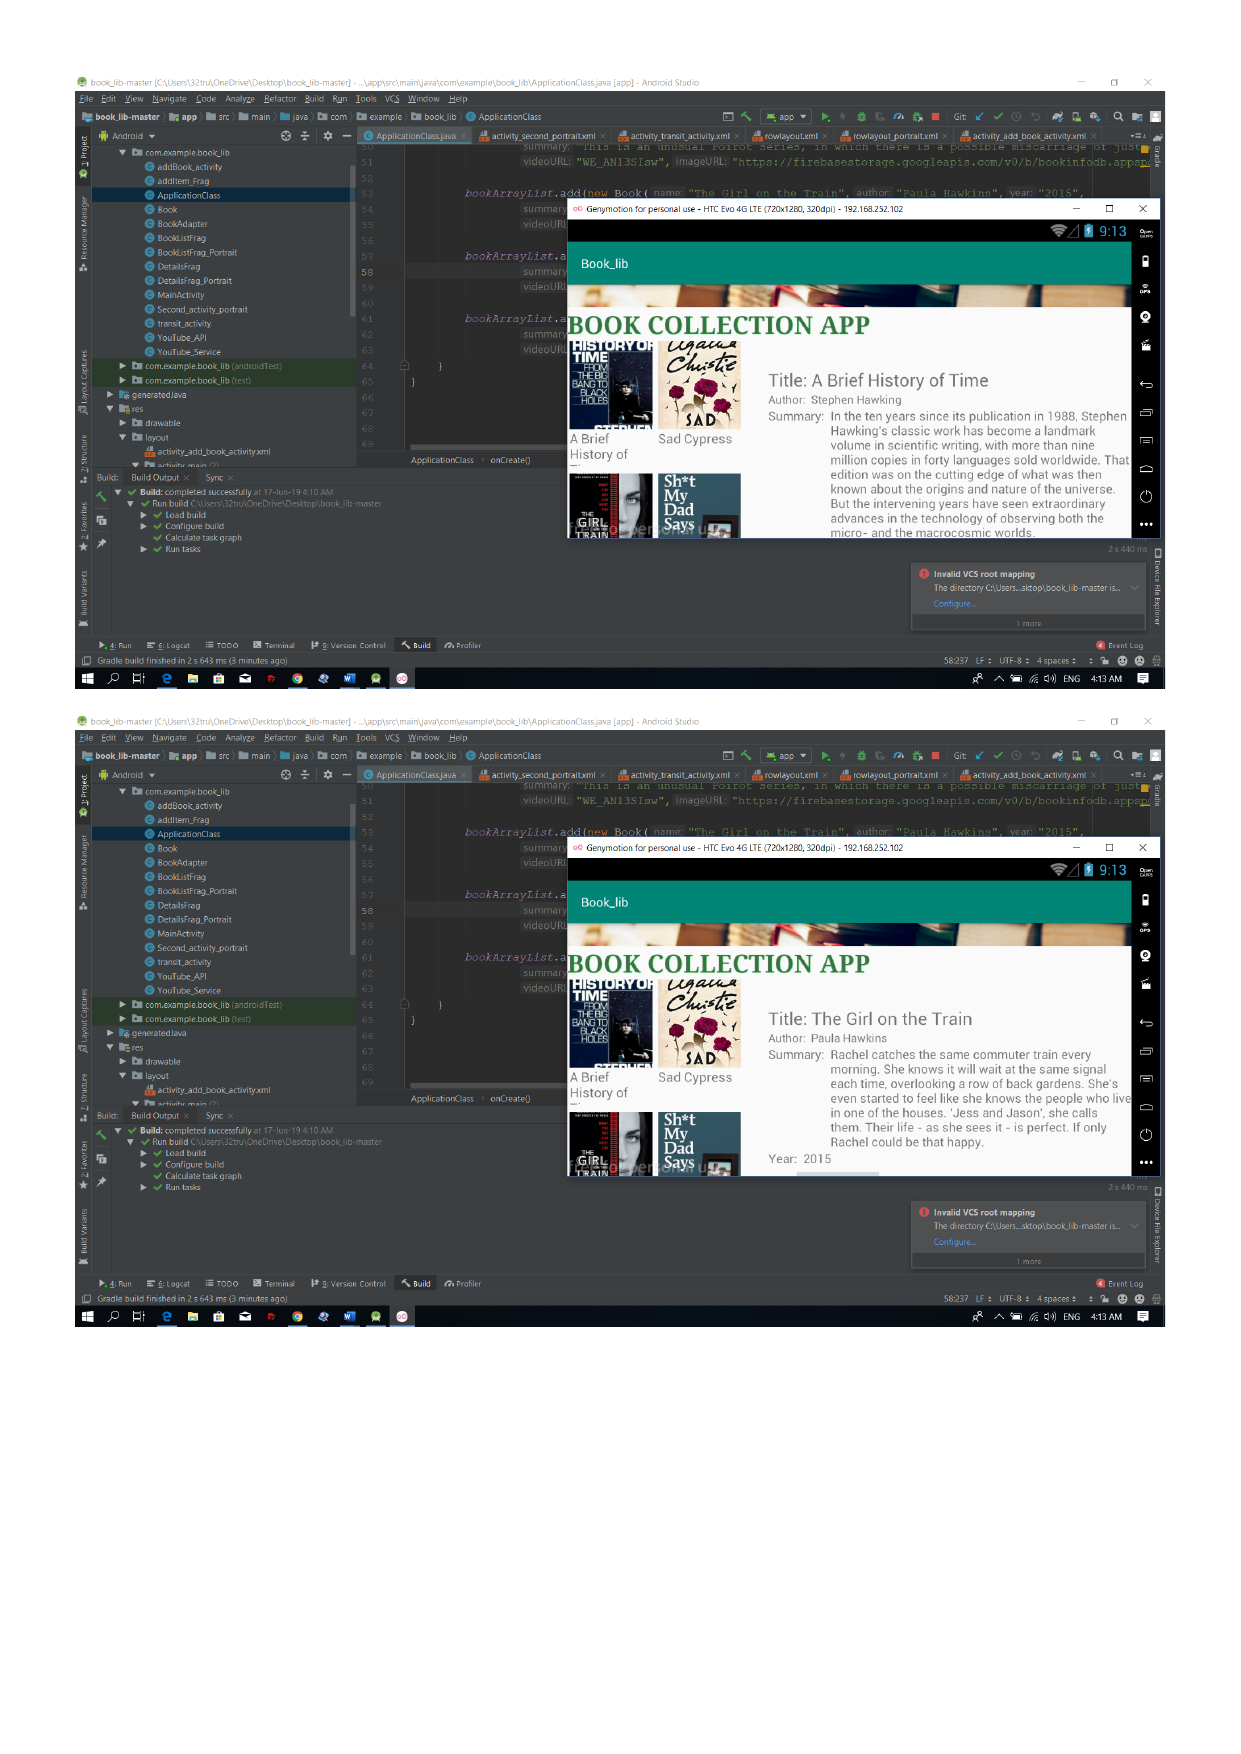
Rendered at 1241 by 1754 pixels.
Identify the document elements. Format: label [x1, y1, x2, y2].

picture [75, 75, 1166, 689]
picture [75, 713, 1166, 1327]
